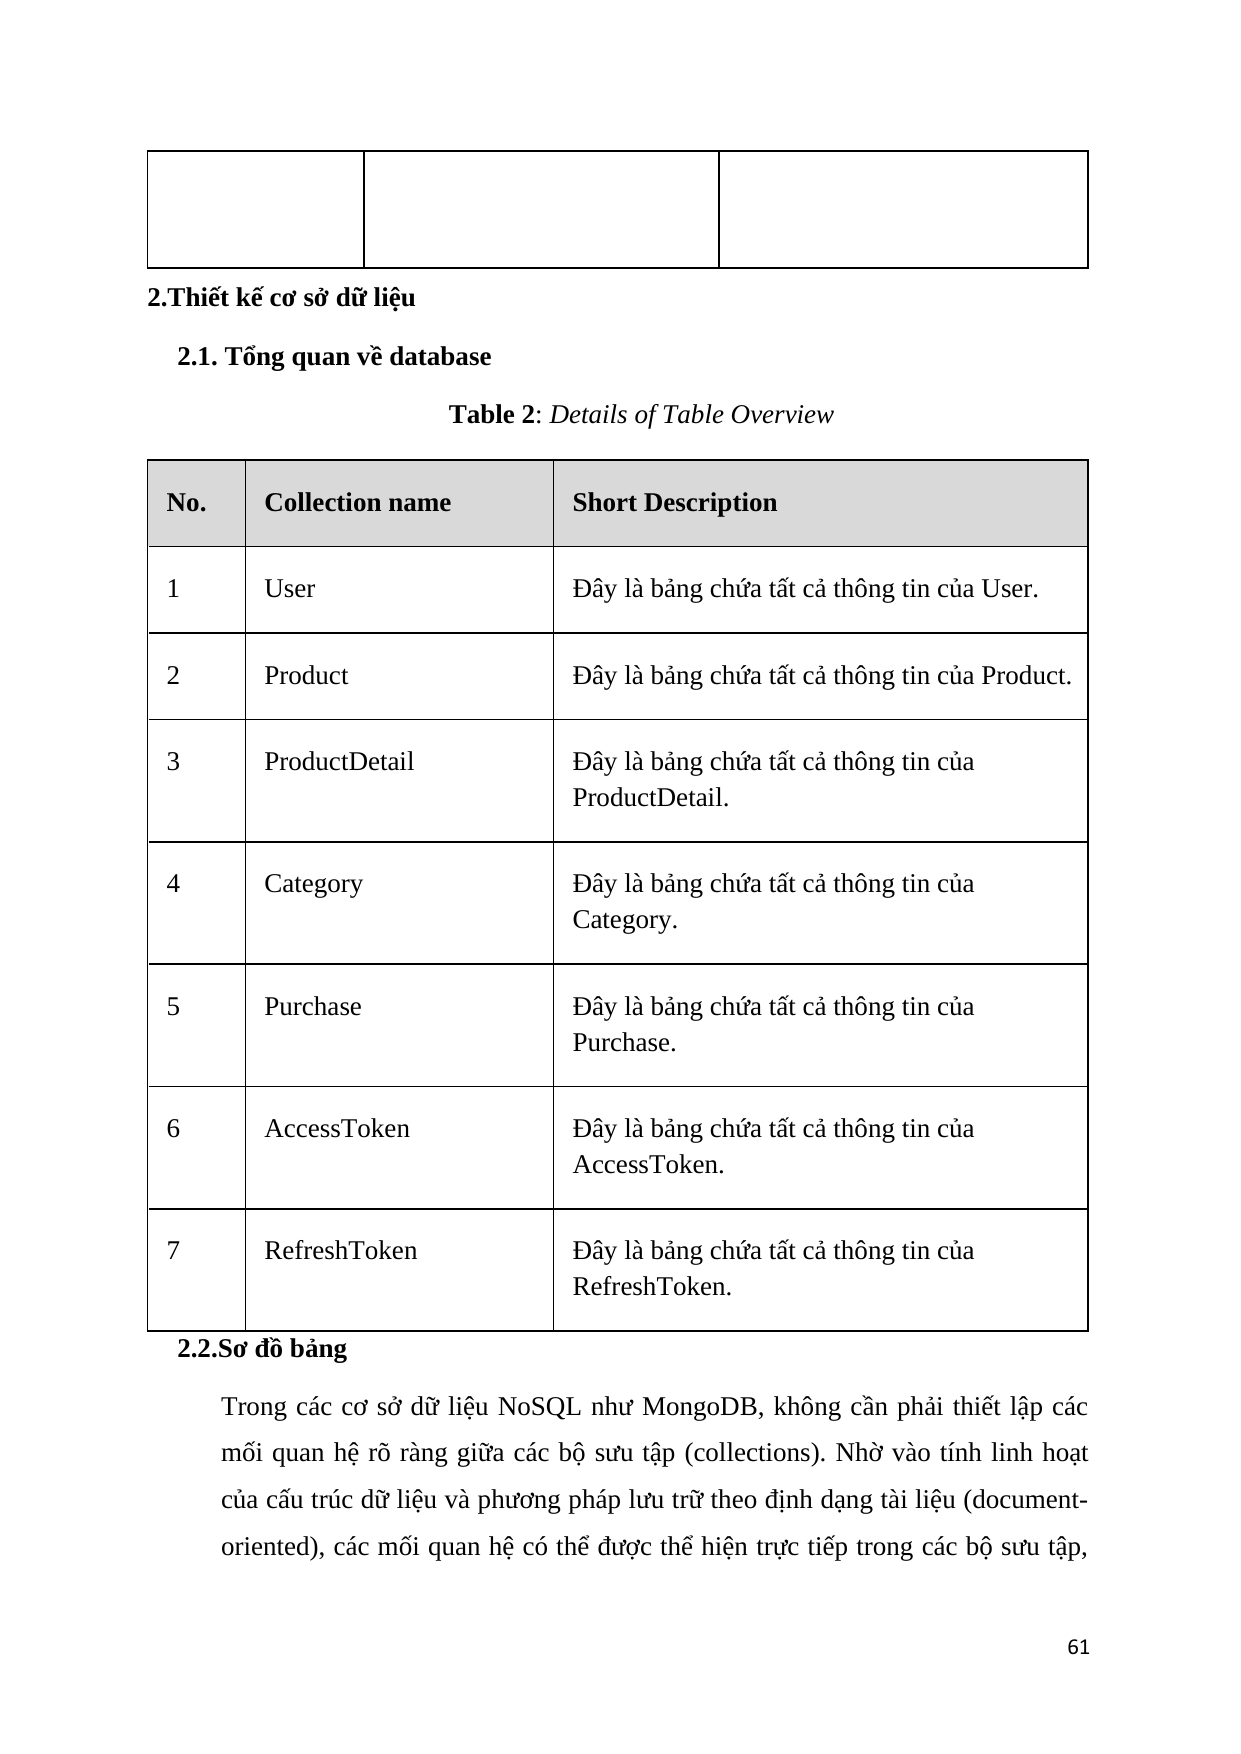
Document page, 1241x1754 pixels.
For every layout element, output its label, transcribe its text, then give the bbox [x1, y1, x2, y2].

table_header Collection name [246, 461, 553, 546]
table_cell Purchase [246, 965, 553, 1086]
subtitle 2.1. Tổng quan về database [177, 340, 1090, 372]
text Table 2: Details of Table Overview [195, 398, 1090, 429]
table_cell Đây là bảng chứa tất cả thông tin của ProductDetail. [554, 720, 1087, 841]
table_cell [148, 152, 363, 267]
table_cell 7 [148, 1209, 245, 1330]
table_cell 1 [148, 547, 245, 632]
table_cell 4 [148, 842, 245, 963]
table_cell Đây là bảng chứa tất cả thông tin của User. [554, 547, 1087, 632]
table_cell Product [246, 634, 553, 719]
table_cell Đây là bảng chứa tất cả thông tin của Product. [554, 634, 1087, 719]
subtitle 2.2.Sơ đồ bảng [177, 1332, 1090, 1363]
table_cell RefreshToken [246, 1210, 553, 1330]
table_header Short Description [554, 461, 1087, 546]
table_cell User [246, 547, 553, 632]
table_cell ProductDetail [246, 720, 553, 841]
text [221, 1390, 1090, 1561]
table_cell 2 [148, 633, 245, 719]
table_cell Đây là bảng chứa tất cả thông tin của RefreshToken. [554, 1210, 1087, 1330]
table_cell Đây là bảng chứa tất cả thông tin của AccessToken. [554, 1087, 1087, 1208]
table_cell Đây là bảng chứa tất cả thông tin của Category. [554, 843, 1087, 963]
table_cell 6 [148, 1087, 245, 1208]
table_cell [720, 152, 1087, 267]
table_cell [365, 152, 718, 267]
table_cell Category [246, 843, 553, 963]
table_header No. [148, 461, 245, 546]
table_cell AccessToken [246, 1087, 553, 1208]
table_cell Đây là bảng chứa tất cả thông tin của Purchase. [554, 965, 1087, 1086]
table_cell 5 [148, 964, 245, 1086]
table_cell 3 [148, 720, 245, 841]
subtitle 2.Thiết kế cơ sở dữ liệu [147, 281, 1090, 312]
